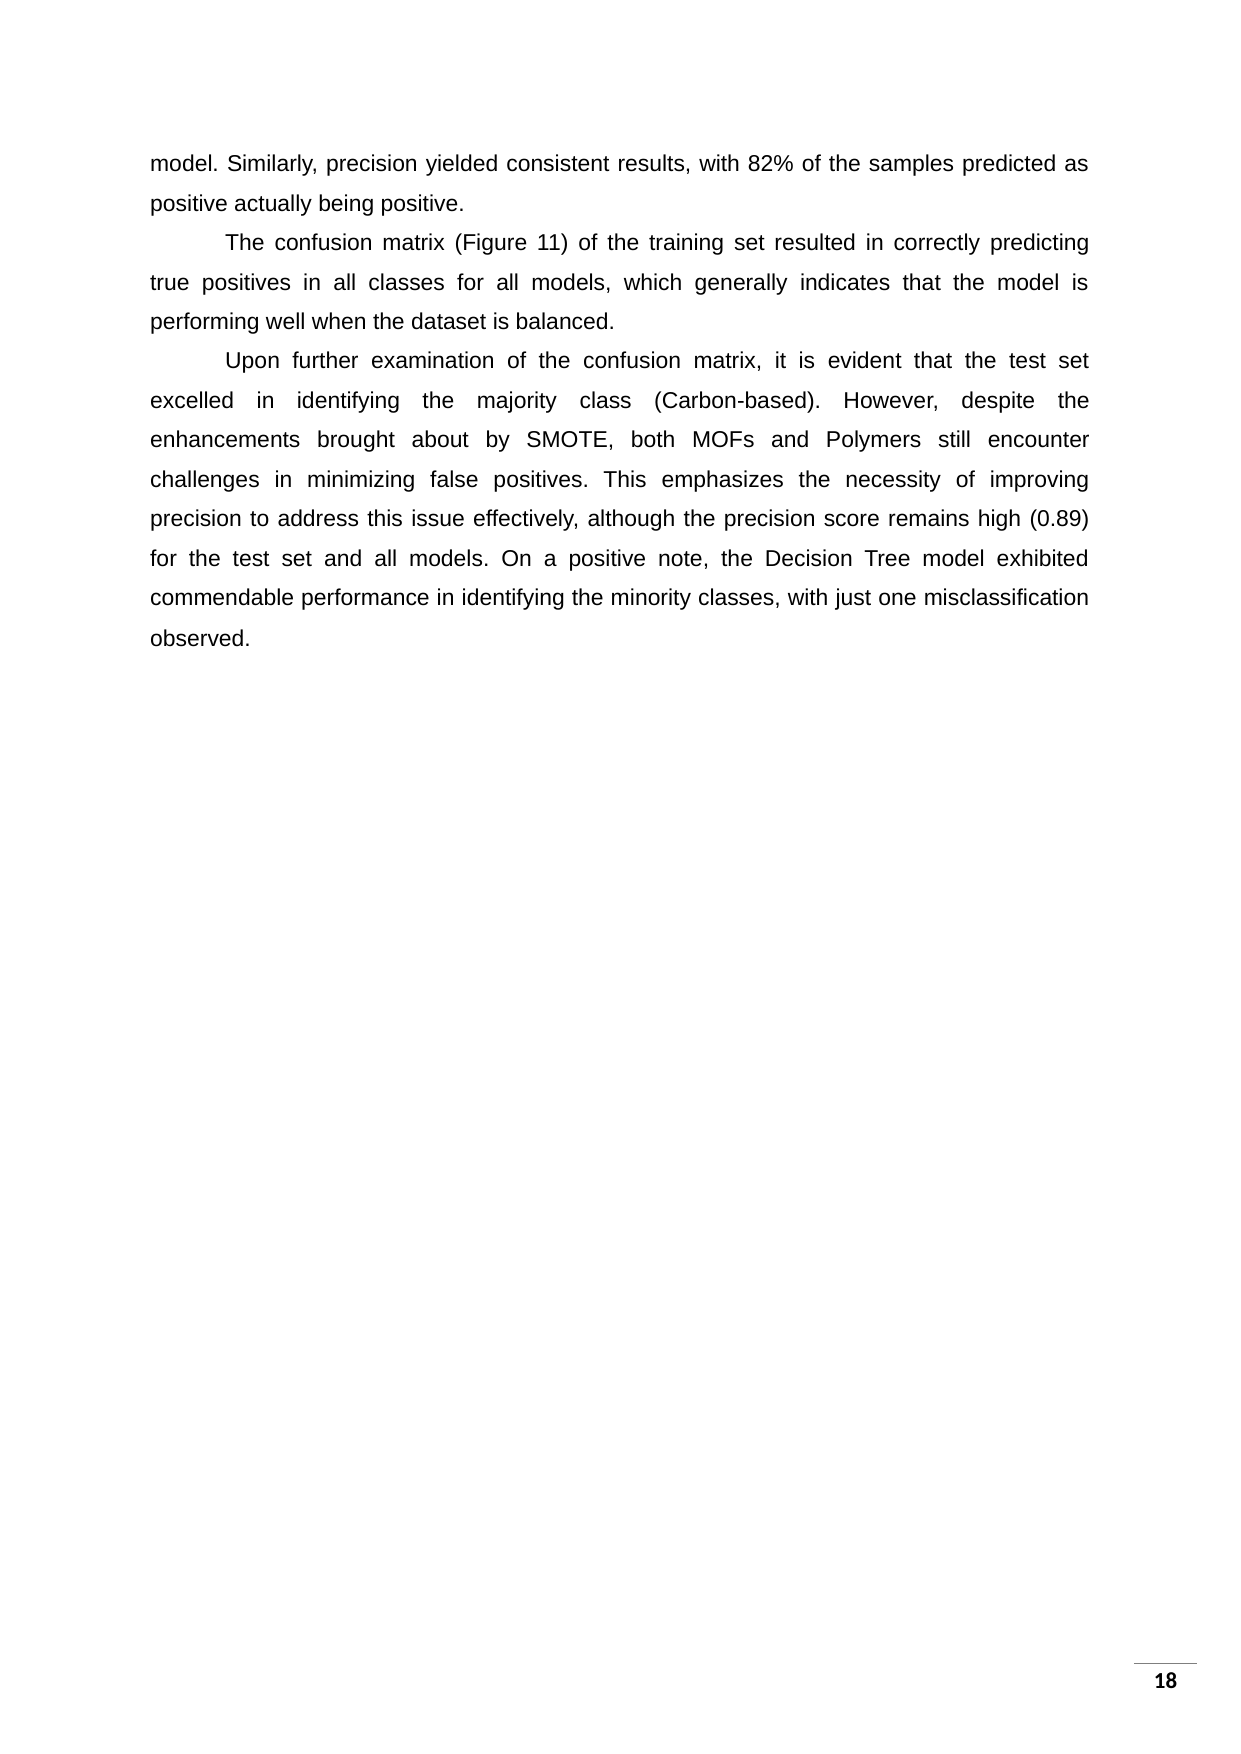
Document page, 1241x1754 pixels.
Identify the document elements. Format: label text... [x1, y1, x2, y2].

text The confusion matrix (Figure 11) of the training set resulted in correctly predicting true positives in all classes for all models, which generally indicates that the model is performing well when the dataset is balanced. [150, 229, 1090, 334]
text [150, 150, 1090, 216]
text Upon further examination of the confusion matrix, it is evident that the test set excelled in identifying the majority class (Carbon-based). However, despite the enhancements brought about by SMOTE, both MOFs and Polymers still encounter challenges in minimizing false positives. This emphasizes the necessity of improving precision to address this issue effectively, although the precision score remains high (0.89) for the test set and all models. On a positive note, the Decision Tree model exhibited commendable performance in identifying the minority classes, with just one misclassification observed. [150, 347, 1090, 653]
